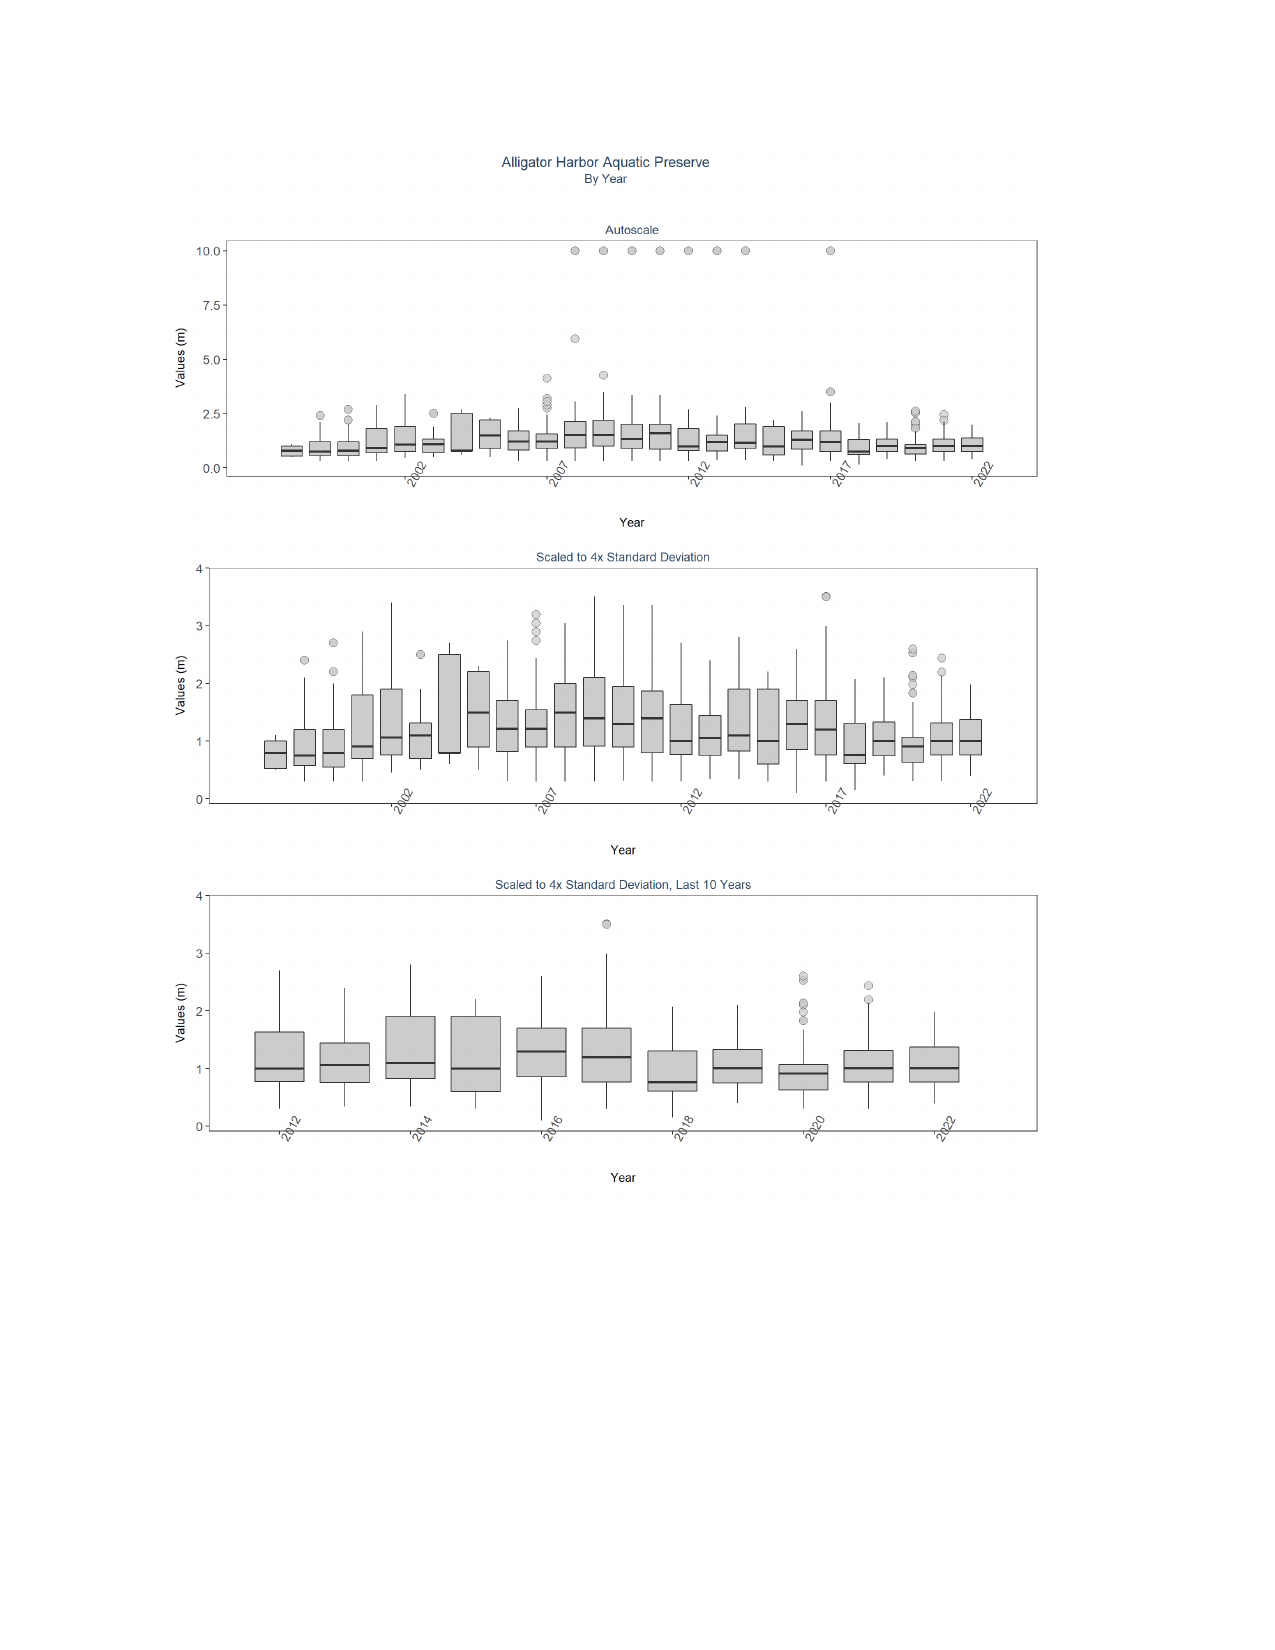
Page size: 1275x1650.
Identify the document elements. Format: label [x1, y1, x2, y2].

picture [168, 150, 1044, 1200]
